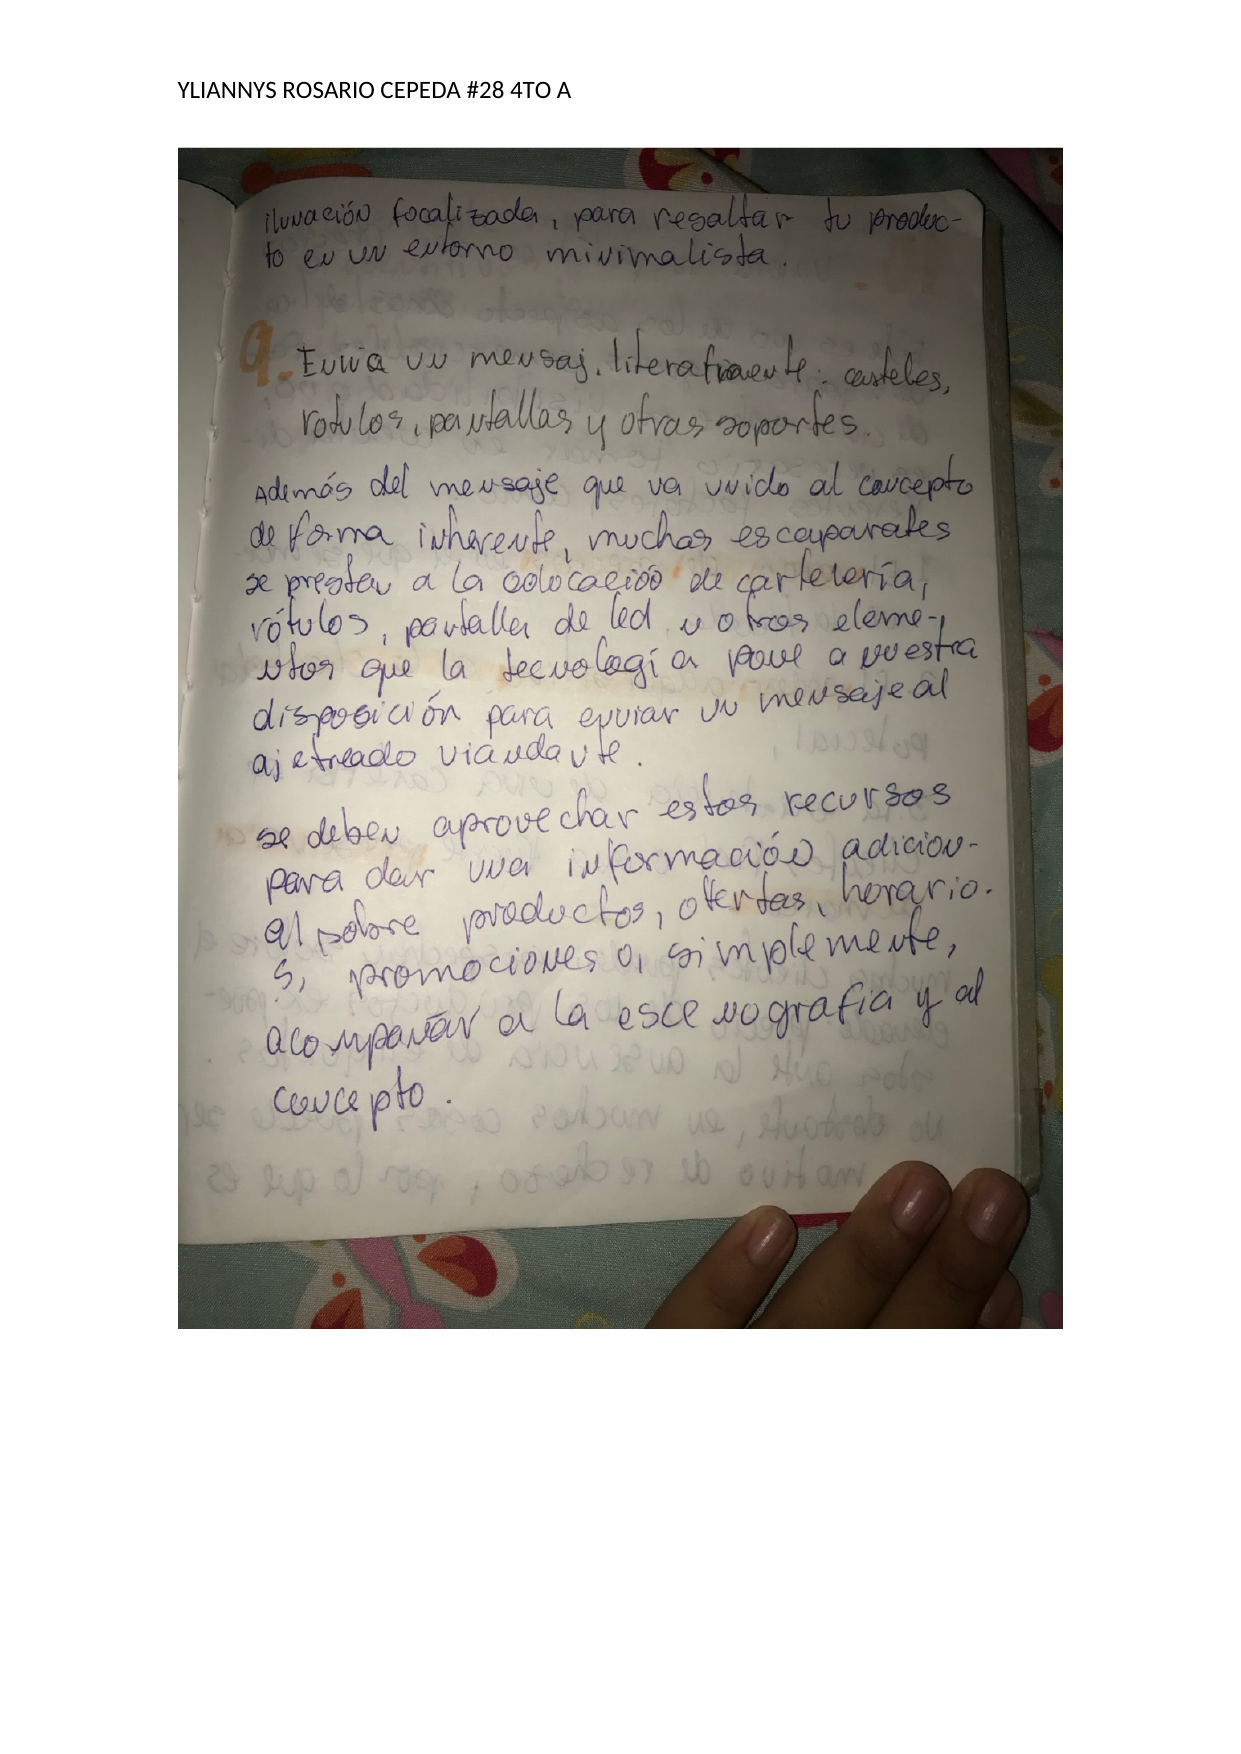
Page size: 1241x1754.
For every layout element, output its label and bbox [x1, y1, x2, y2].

picture [178, 149, 1063, 1328]
